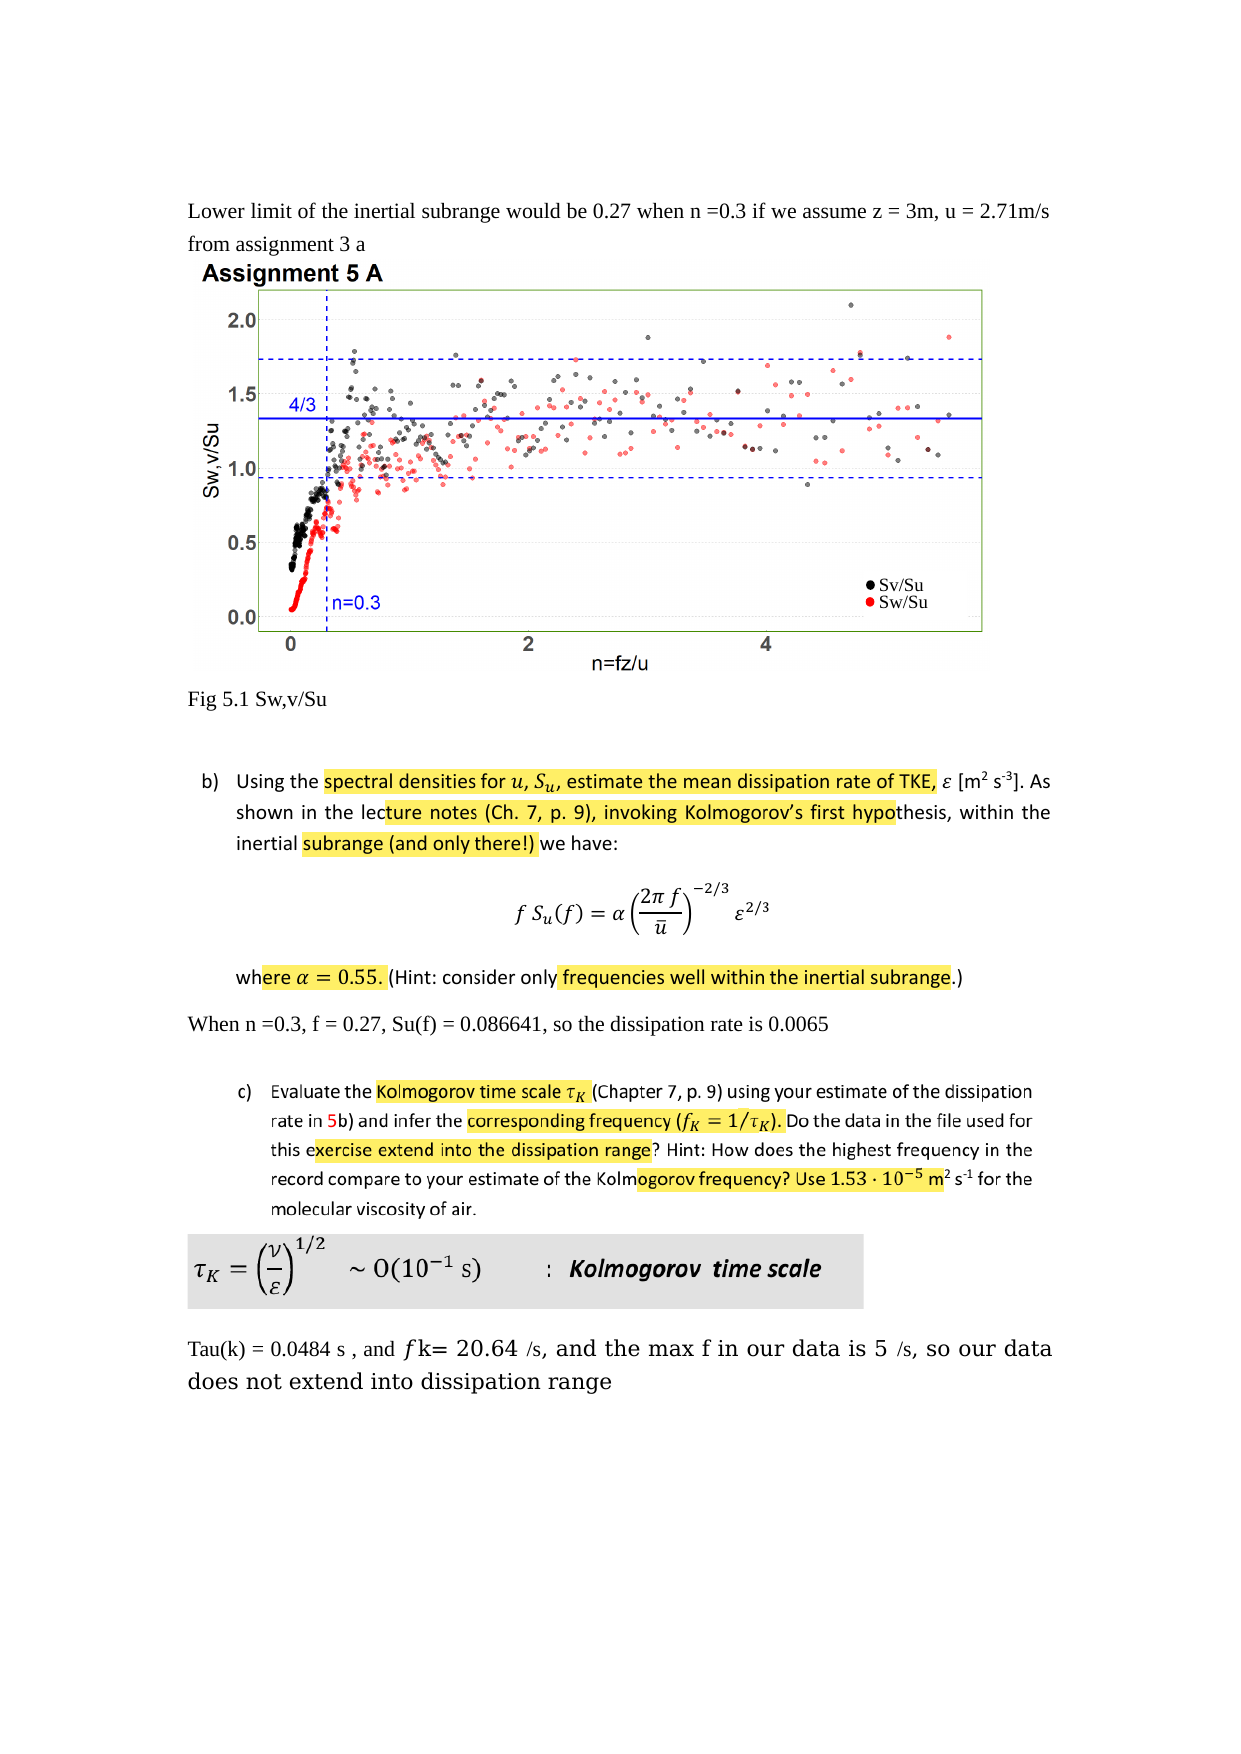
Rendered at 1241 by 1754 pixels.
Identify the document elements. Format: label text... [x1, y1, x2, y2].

picture [187, 747, 1053, 997]
picture [187, 1234, 864, 1309]
text Tau(k) = 0.0484 s , and 𝑓k= 20.64 /s, and the max f in our data is 5 /s, so our data does not extend into dissipation range [187, 1332, 1053, 1397]
picture [187, 1072, 1053, 1230]
text Lower limit of the inertial subrange would be 0.27 when n =0.3 if we assume z = 3m, u = 2.71m/s from assignment 3 a [187, 194, 1053, 259]
picture [193, 259, 990, 671]
text Fig 5.1 Sw,v/Su [187, 682, 1053, 714]
text When n =0.3, f = 0.27, Su(f) = 0.086641, so the dissipation rate is 0.0065 [187, 1007, 1053, 1039]
